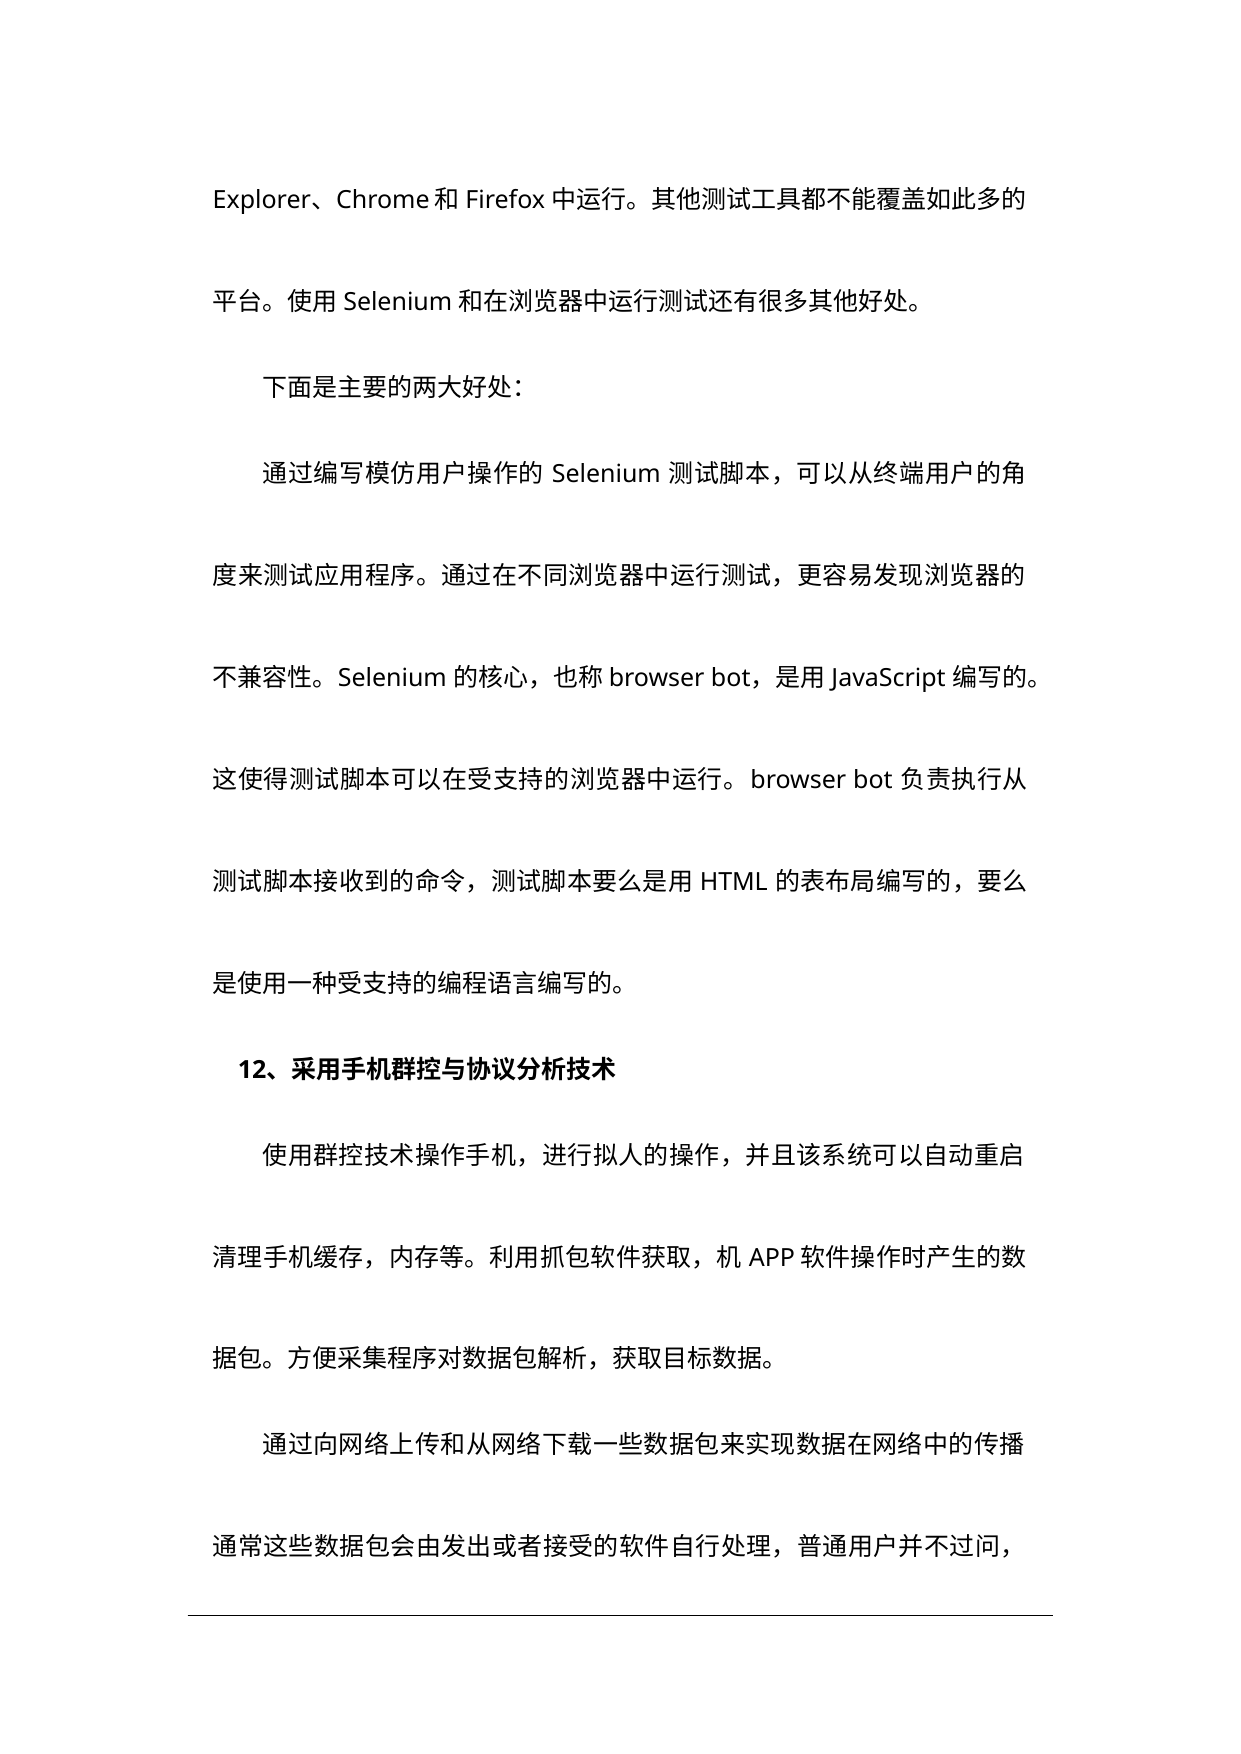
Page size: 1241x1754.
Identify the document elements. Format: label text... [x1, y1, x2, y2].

text 使用群控技术操作手机，进行拟人的操作，并且该系统可以自动重启，清理手机缓存，内存等。利用抓包软件获取，机APP软件操作时产生的数据包。方便采集程序对数据包解析，获取目标数据。 [212, 1119, 1028, 1391]
text 12、采用手机群控与协议分析技术 [187, 1033, 1053, 1101]
text 下面是主要的两大好处： [212, 352, 1028, 420]
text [212, 164, 1028, 334]
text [212, 1409, 1028, 1579]
text 通过编写模仿用户操作的 Selenium 测试脚本，可以从终端用户的角度来测试应用程序。通过在不同浏览器中运行测试，更容易发现浏览器的不兼容性。Selenium 的核心，也称browser bot，是用 JavaScript 编写的。这使得测试脚本可以在受支持的浏览器中运行。browser bot 负责执行从测试脚本接收到的命令，测试脚本要么是用 HTML 的表布局编写的，要么是使用一种受支持的编程语言编写的。 [212, 438, 1028, 1015]
